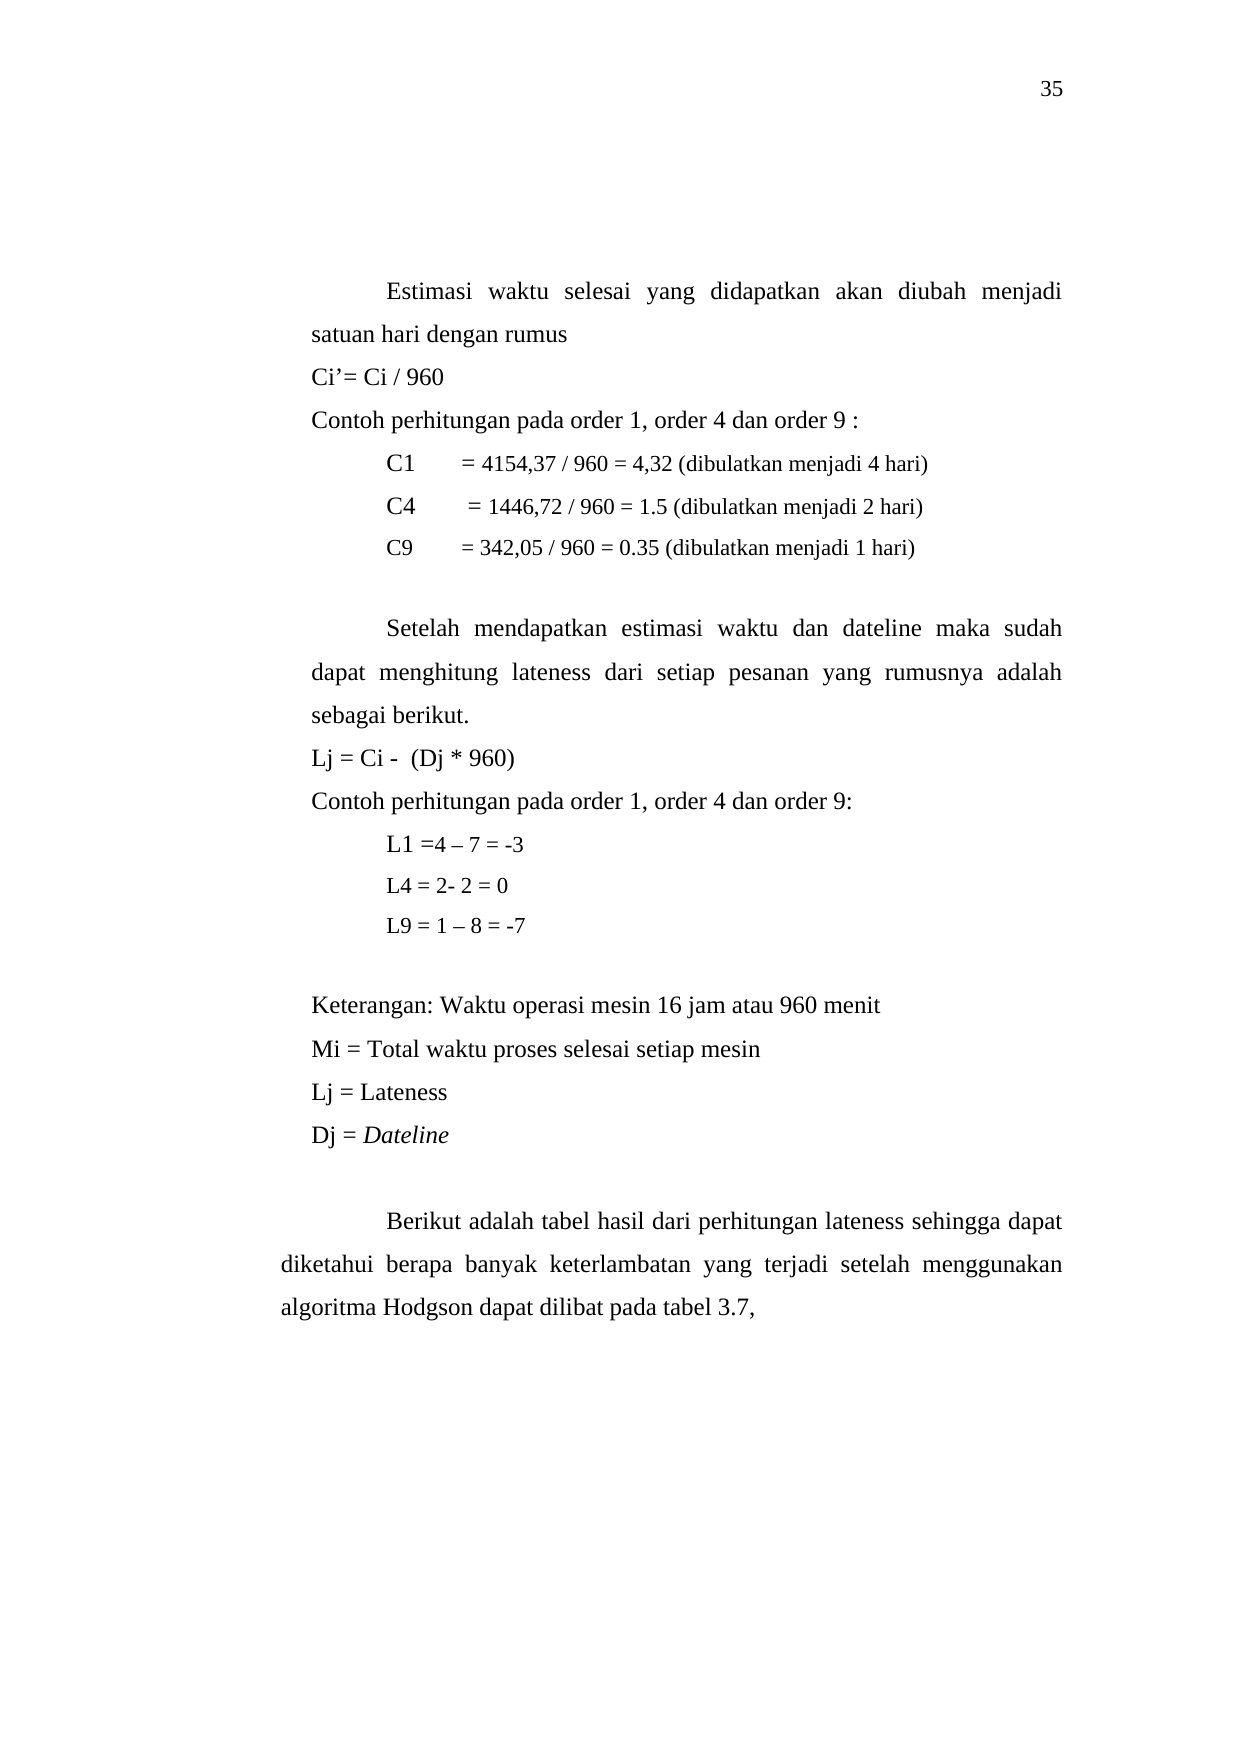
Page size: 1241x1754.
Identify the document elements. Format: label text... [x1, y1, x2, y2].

text C4 = 1446,72 / 960 = 1.5 (dibulatkan menjadi 2 hari) [236, 491, 1063, 520]
text Mi = Total waktu proses selesai setiap mesin [281, 1034, 1063, 1062]
text Estimasi waktu selesai yang didapatkan akan diubah menjadi satuan hari dengan rumus [311, 276, 1063, 348]
text L9 = 1 – 8 = -7 [236, 912, 1063, 938]
text Keterangan: Waktu operasi mesin 16 jam atau 960 menit [281, 991, 1063, 1019]
text Contoh perhitungan pada order 1, order 4 dan order 9 : [236, 405, 1063, 434]
text Dj = Dateline [281, 1120, 1063, 1149]
text Ci’= Ci / 960 [236, 362, 1063, 391]
text Lj = Lateness [281, 1077, 1063, 1106]
text Lj = Ci - (Dj * 960) [281, 743, 1063, 772]
text Setelah mendapatkan estimasi waktu dan dateline maka sudah dapat menghitung lateness dari setiap pesanan yang rumusnya adalah sebagai berikut. [311, 613, 1063, 728]
text C9 = 342,05 / 960 = 0.35 (dibulatkan menjadi 1 hari) [236, 534, 1063, 561]
text Contoh perhitungan pada order 1, order 4 dan order 9: [236, 786, 1063, 815]
text Berikut adalah tabel hasil dari perhitungan lateness sehingga dapat diketahui berapa banyak keterlambatan yang terjadi setelah menggunakan algoritma Hodgson dapat dilibat pada tabel 3.7, [281, 1206, 1063, 1321]
text C1 = 4154,37 / 960 = 4,32 (dibulatkan menjadi 4 hari) [236, 448, 1063, 477]
text L1 =4 – 7 = -3 [236, 829, 1063, 858]
text L4 = 2- 2 = 0 [236, 872, 1063, 898]
